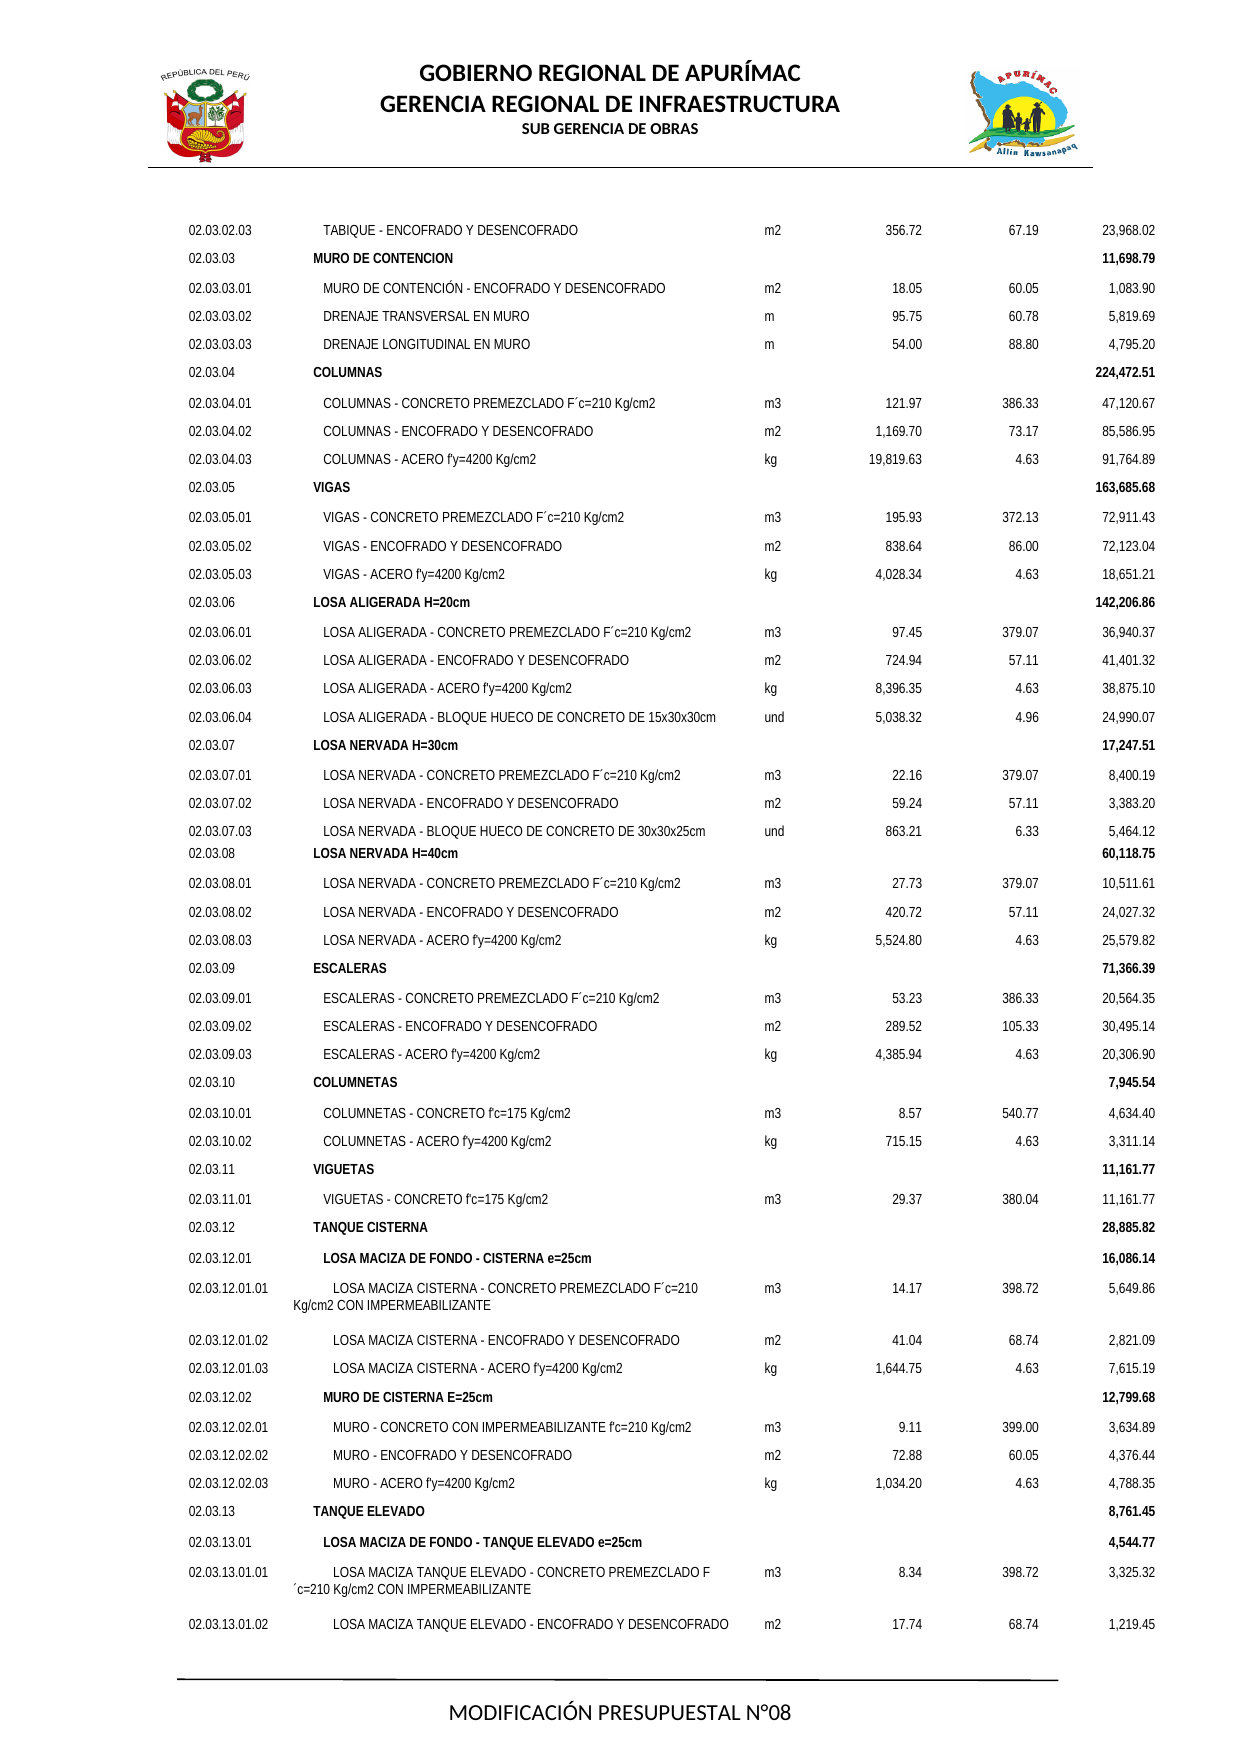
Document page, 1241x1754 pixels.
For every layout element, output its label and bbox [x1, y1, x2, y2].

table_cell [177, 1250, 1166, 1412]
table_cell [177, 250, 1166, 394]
picture [158, 68, 252, 163]
picture [966, 68, 1081, 162]
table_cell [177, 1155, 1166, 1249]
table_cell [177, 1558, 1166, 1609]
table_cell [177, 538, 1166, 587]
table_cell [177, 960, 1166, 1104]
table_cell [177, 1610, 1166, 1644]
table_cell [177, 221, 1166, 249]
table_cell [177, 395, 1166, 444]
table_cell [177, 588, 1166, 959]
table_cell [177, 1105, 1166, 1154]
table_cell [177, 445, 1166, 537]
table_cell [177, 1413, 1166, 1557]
